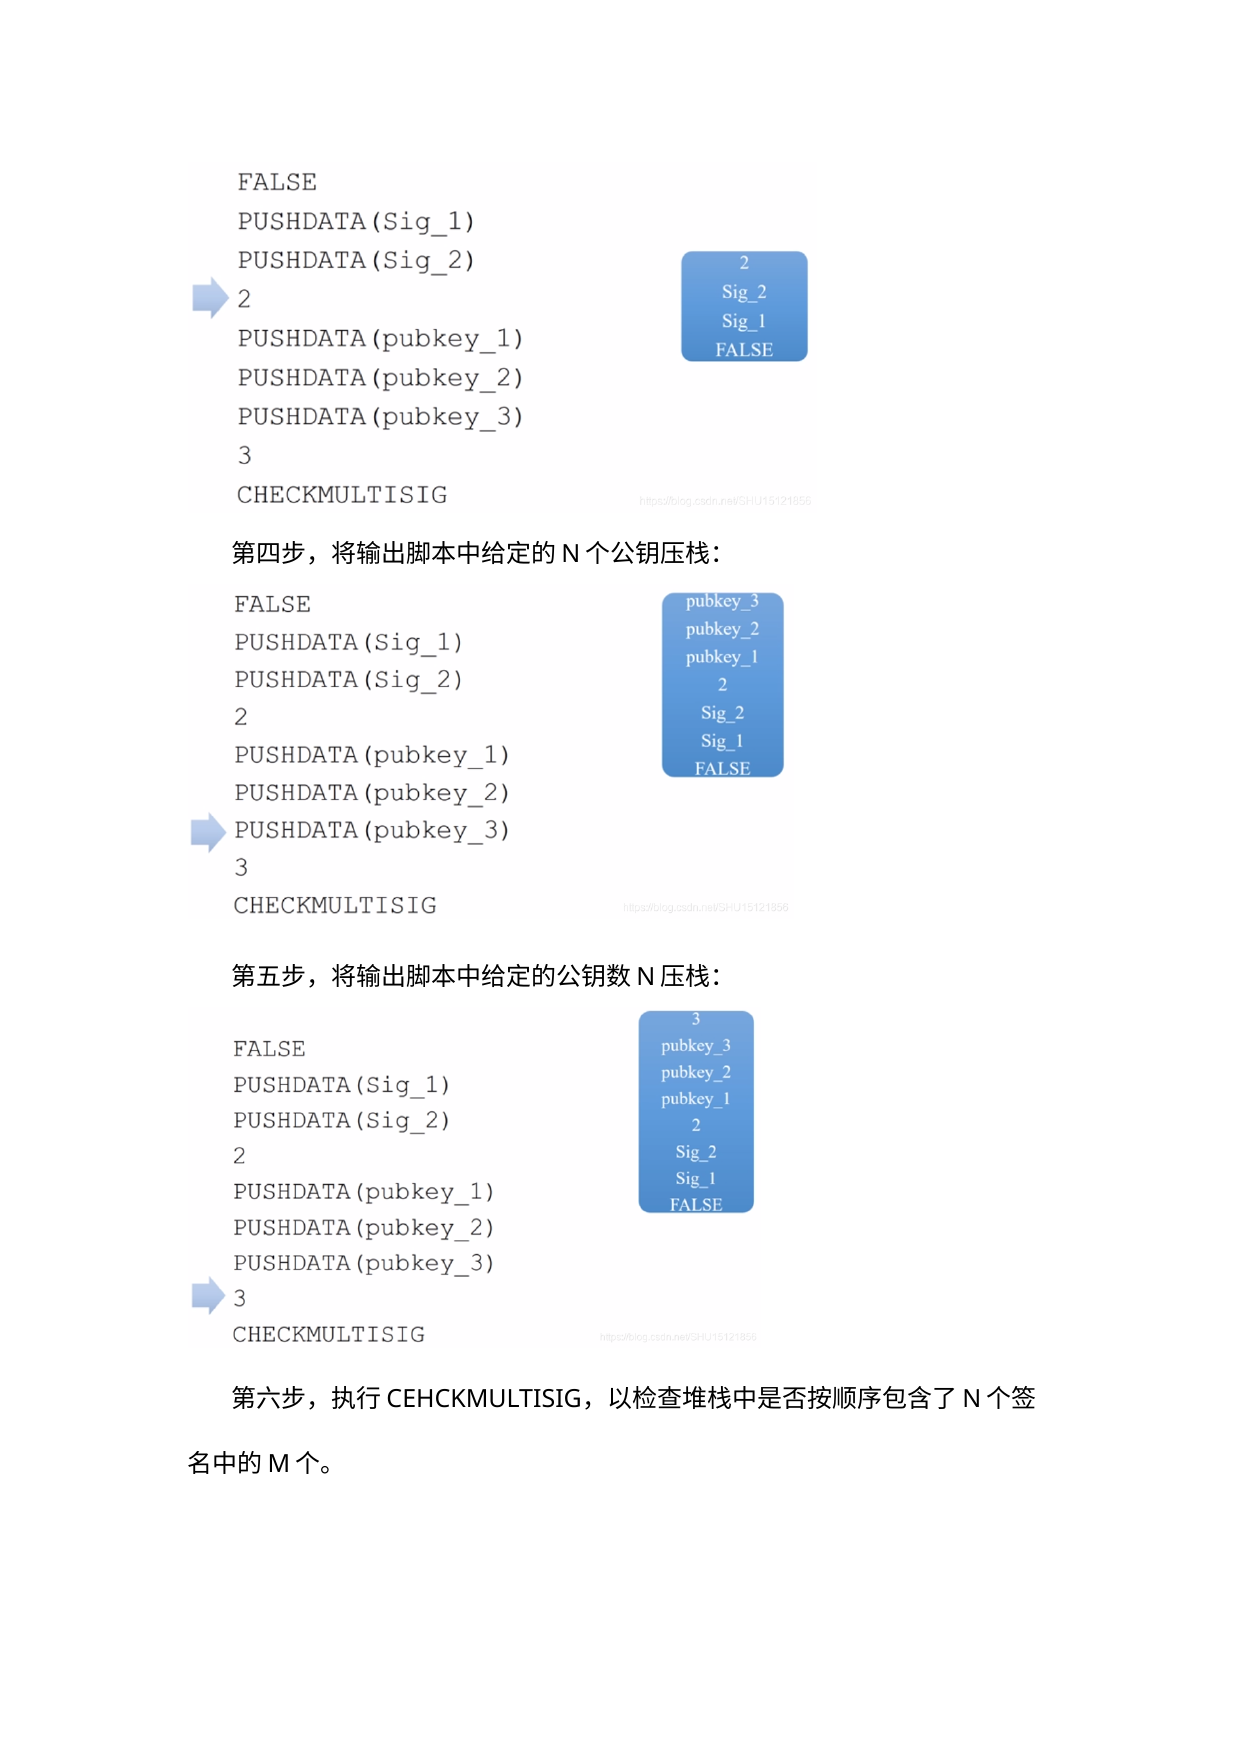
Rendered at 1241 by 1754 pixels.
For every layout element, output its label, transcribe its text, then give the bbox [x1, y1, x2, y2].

text 第五步，将输出脚本中给定的公钥数N压栈： [187, 942, 1053, 1007]
picture [187, 162, 817, 513]
picture [187, 584, 794, 919]
picture [187, 1007, 762, 1348]
text 第六步，执行CEHCKMULTISIG，以检查堆栈中是否按顺序包含了N个签名中的M个。 [187, 1364, 1053, 1494]
text 第四步，将输出脚本中给定的N个公钥压栈： [187, 519, 1053, 584]
